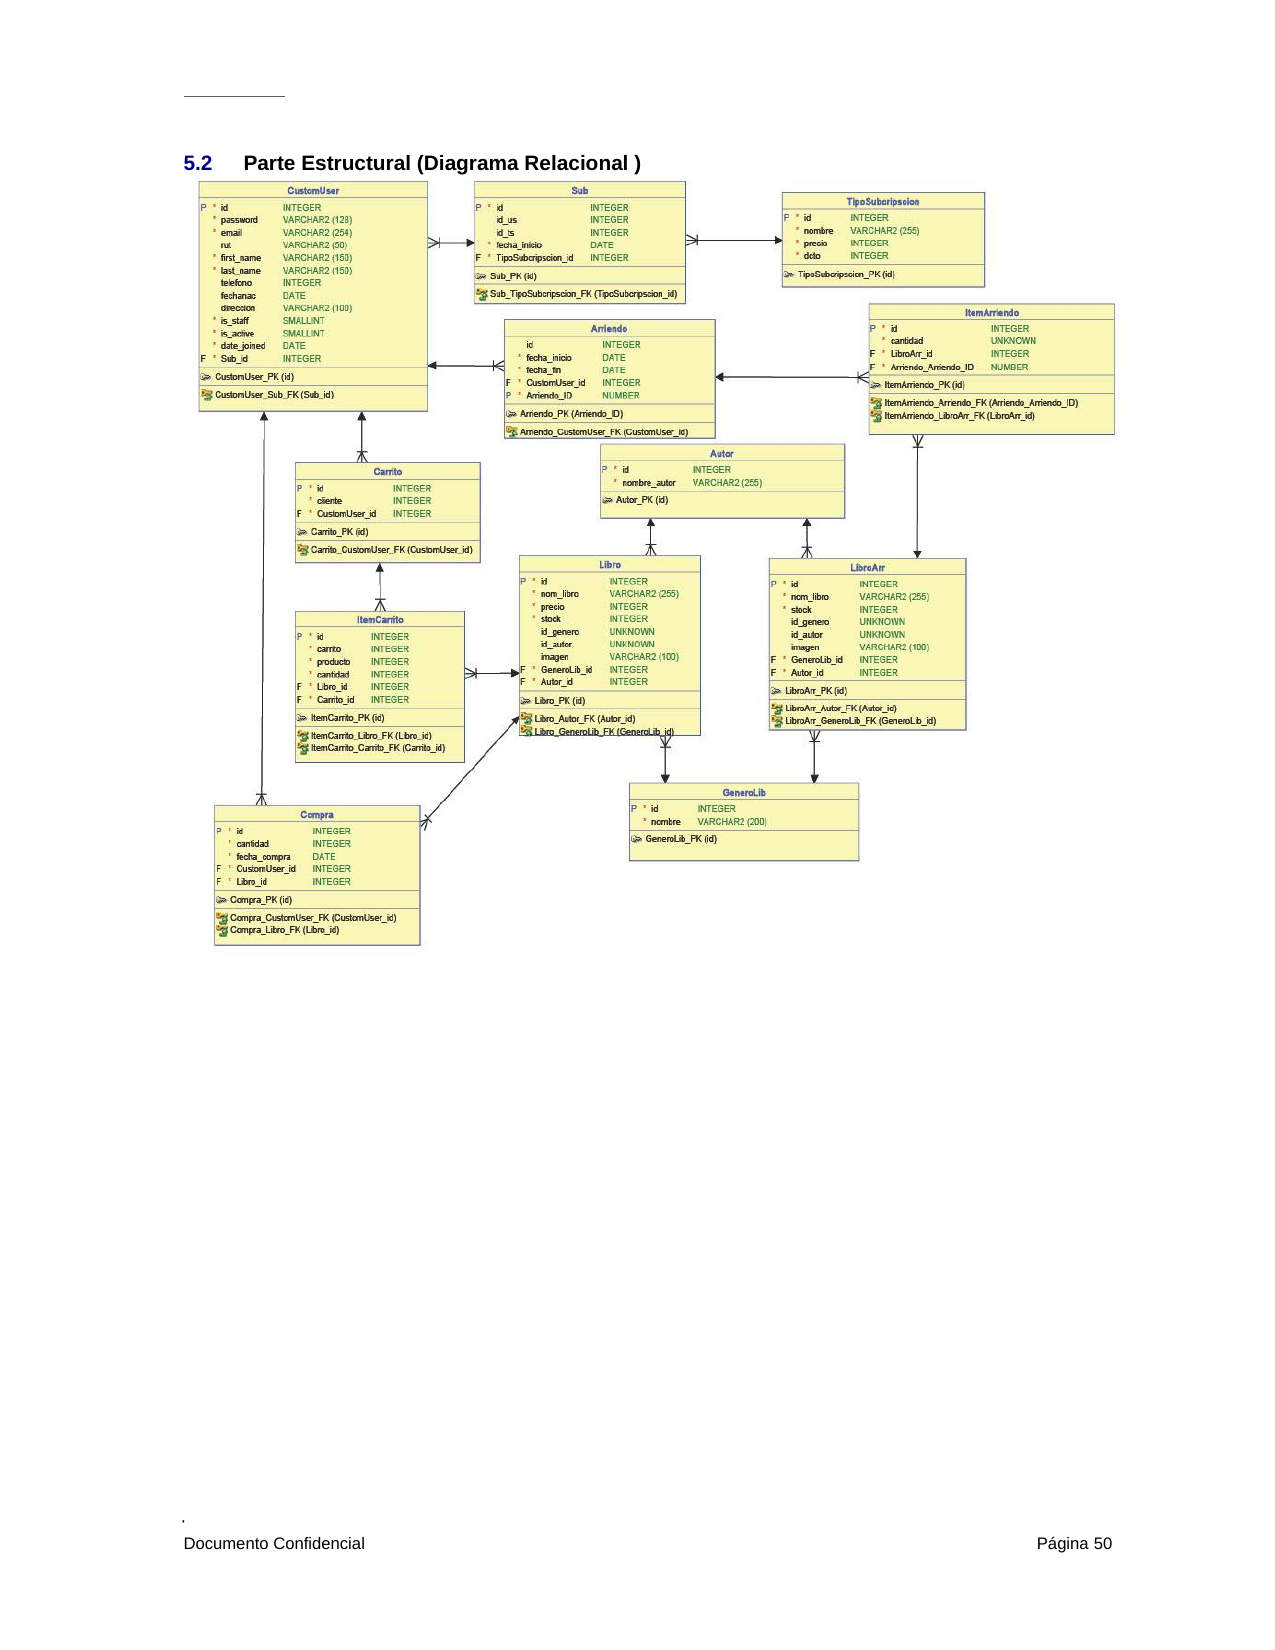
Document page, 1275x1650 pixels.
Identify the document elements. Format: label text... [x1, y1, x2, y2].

subtitle Parte Estructural (Diagrama Relacional ) [183, 150, 1125, 175]
picture [183, 181, 1126, 957]
